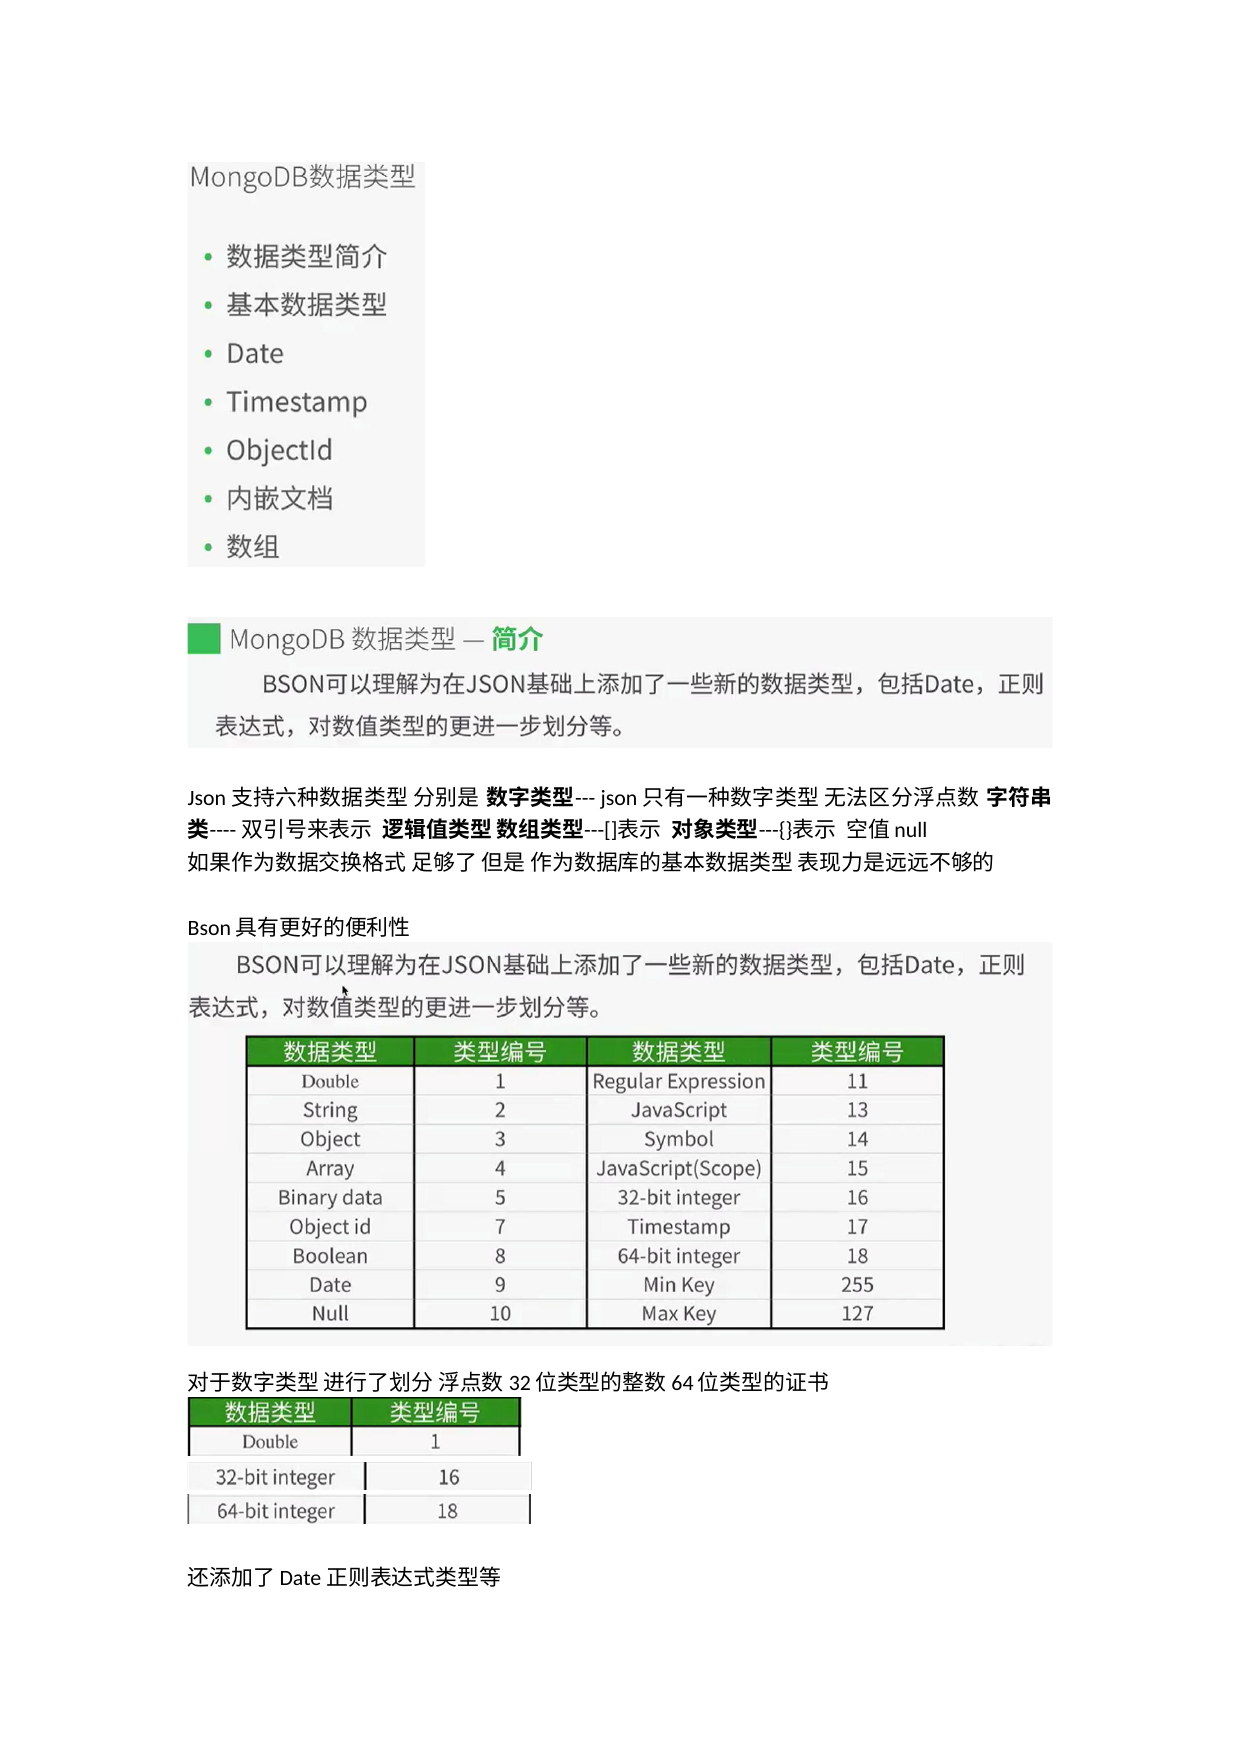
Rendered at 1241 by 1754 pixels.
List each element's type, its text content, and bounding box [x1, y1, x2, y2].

picture [187, 942, 1053, 1346]
picture [187, 1462, 532, 1490]
text Json支持六种数据类型 分别是 数字类型--- json只有一种数字类型 无法区分浮点数 字符串类---- 双引号来表示 逻辑值类型 数组类型---[]表示 对象类型---{}表示 空值null [187, 779, 1053, 844]
picture [187, 1397, 522, 1456]
text Bson具有更好的便利性 [187, 909, 1053, 942]
picture [187, 1494, 531, 1524]
picture [187, 617, 1053, 748]
text 对于数字类型 进行了划分 浮点数 32位类型的整数 64位类型的证书 [187, 1364, 1053, 1397]
text 如果作为数据交换格式 足够了 但是 作为数据库的基本数据类型 表现力是远远不够的 [187, 844, 1053, 877]
text 还添加了Date 正则表达式类型等 [187, 1559, 1053, 1592]
picture [187, 162, 426, 567]
